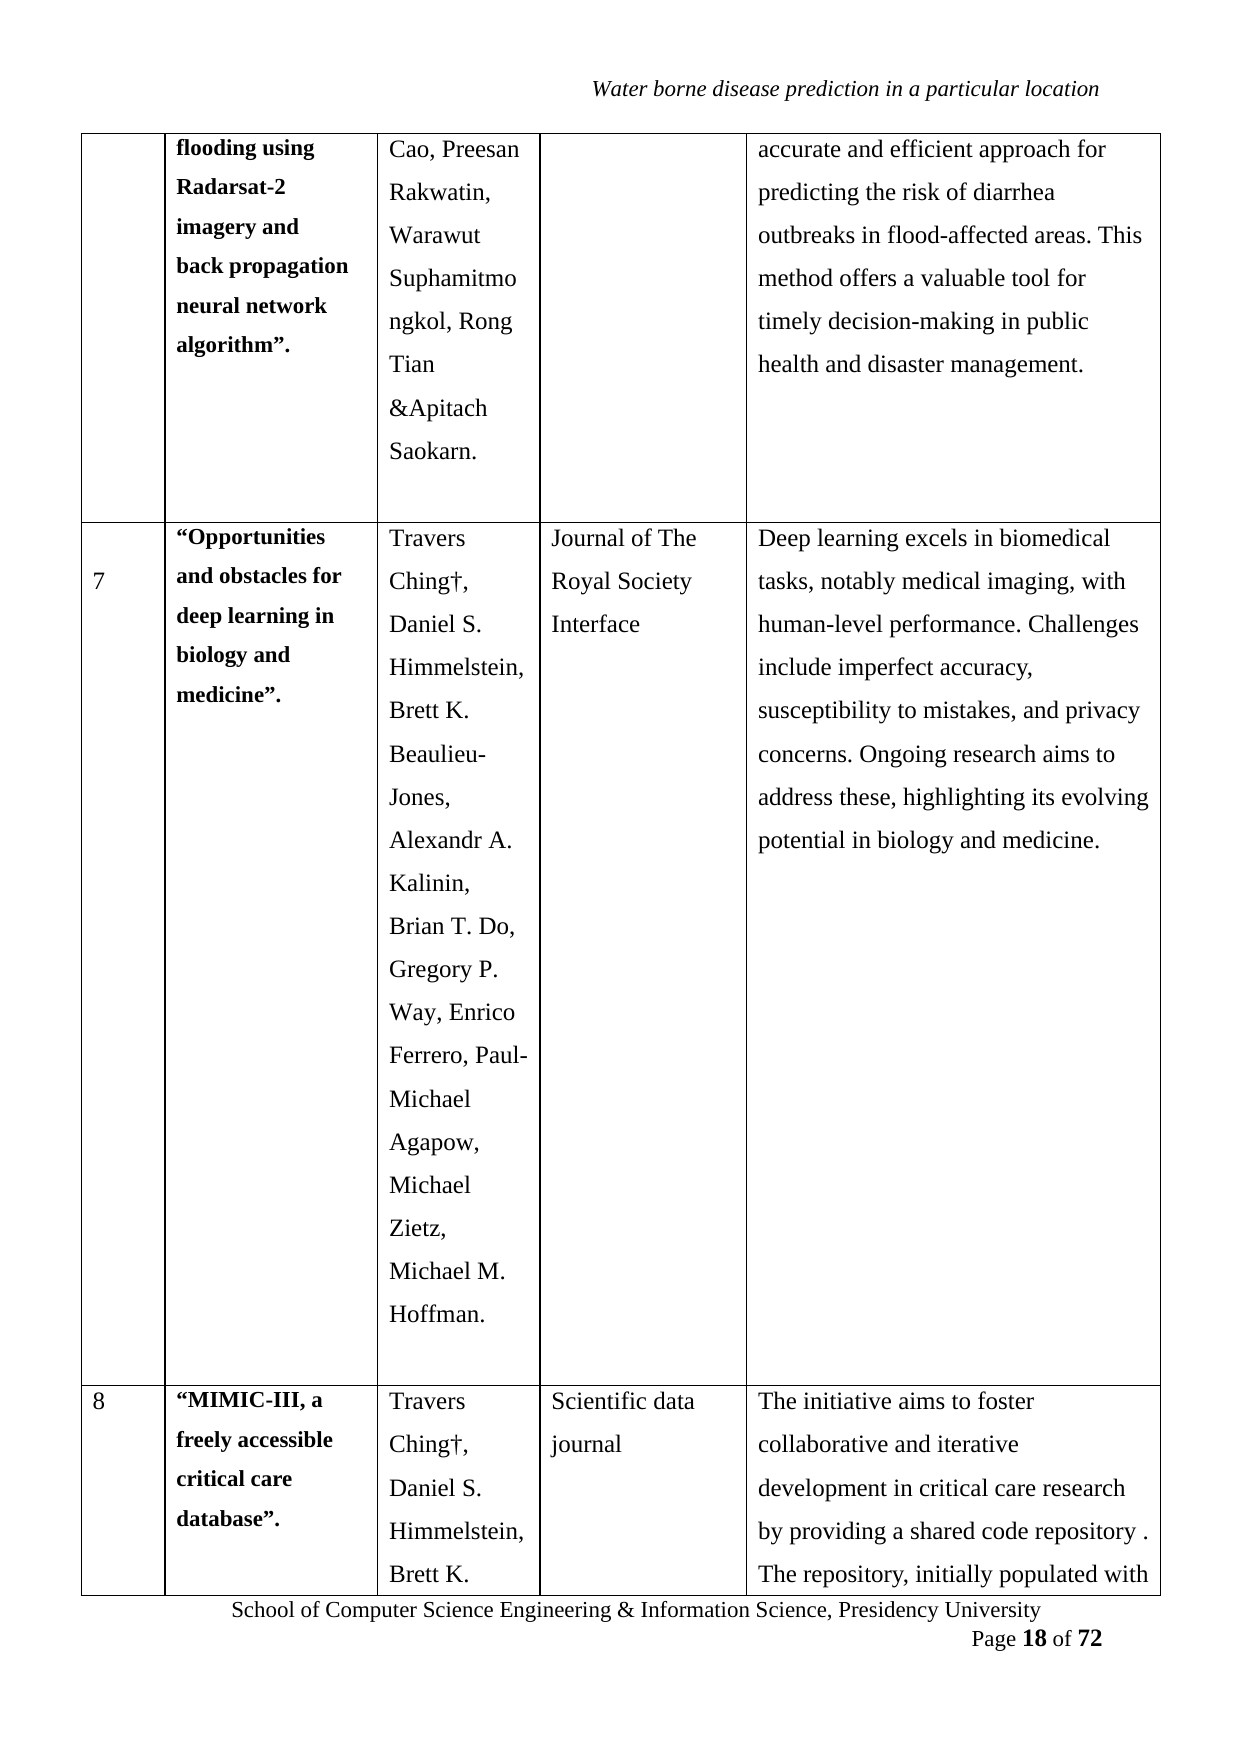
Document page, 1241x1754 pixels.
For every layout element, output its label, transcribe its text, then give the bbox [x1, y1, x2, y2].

table_cell Journal of The Royal Society Interface [541, 523, 746, 1385]
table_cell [166, 1386, 377, 1595]
table_cell 6 [82, 134, 164, 522]
table_cell “Opportunities and obstacles for deep learning in biology and medicine”. [166, 523, 377, 1385]
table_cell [166, 134, 377, 522]
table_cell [378, 1386, 539, 1595]
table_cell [378, 134, 539, 522]
table_cell 7 [82, 523, 164, 1385]
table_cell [541, 134, 746, 522]
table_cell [747, 1386, 1160, 1595]
table_cell Deep learning excels in biomedical tasks, notably medical imaging, with human-level performance. Challenges include imperfect accuracy, susceptibility to mistakes, and privacy concerns. Ongoing research aims to address these, highlighting its evolving potential in biology and medicine. [747, 523, 1160, 1385]
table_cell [541, 1386, 746, 1595]
table_cell 8 [82, 1386, 164, 1595]
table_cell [747, 134, 1160, 522]
